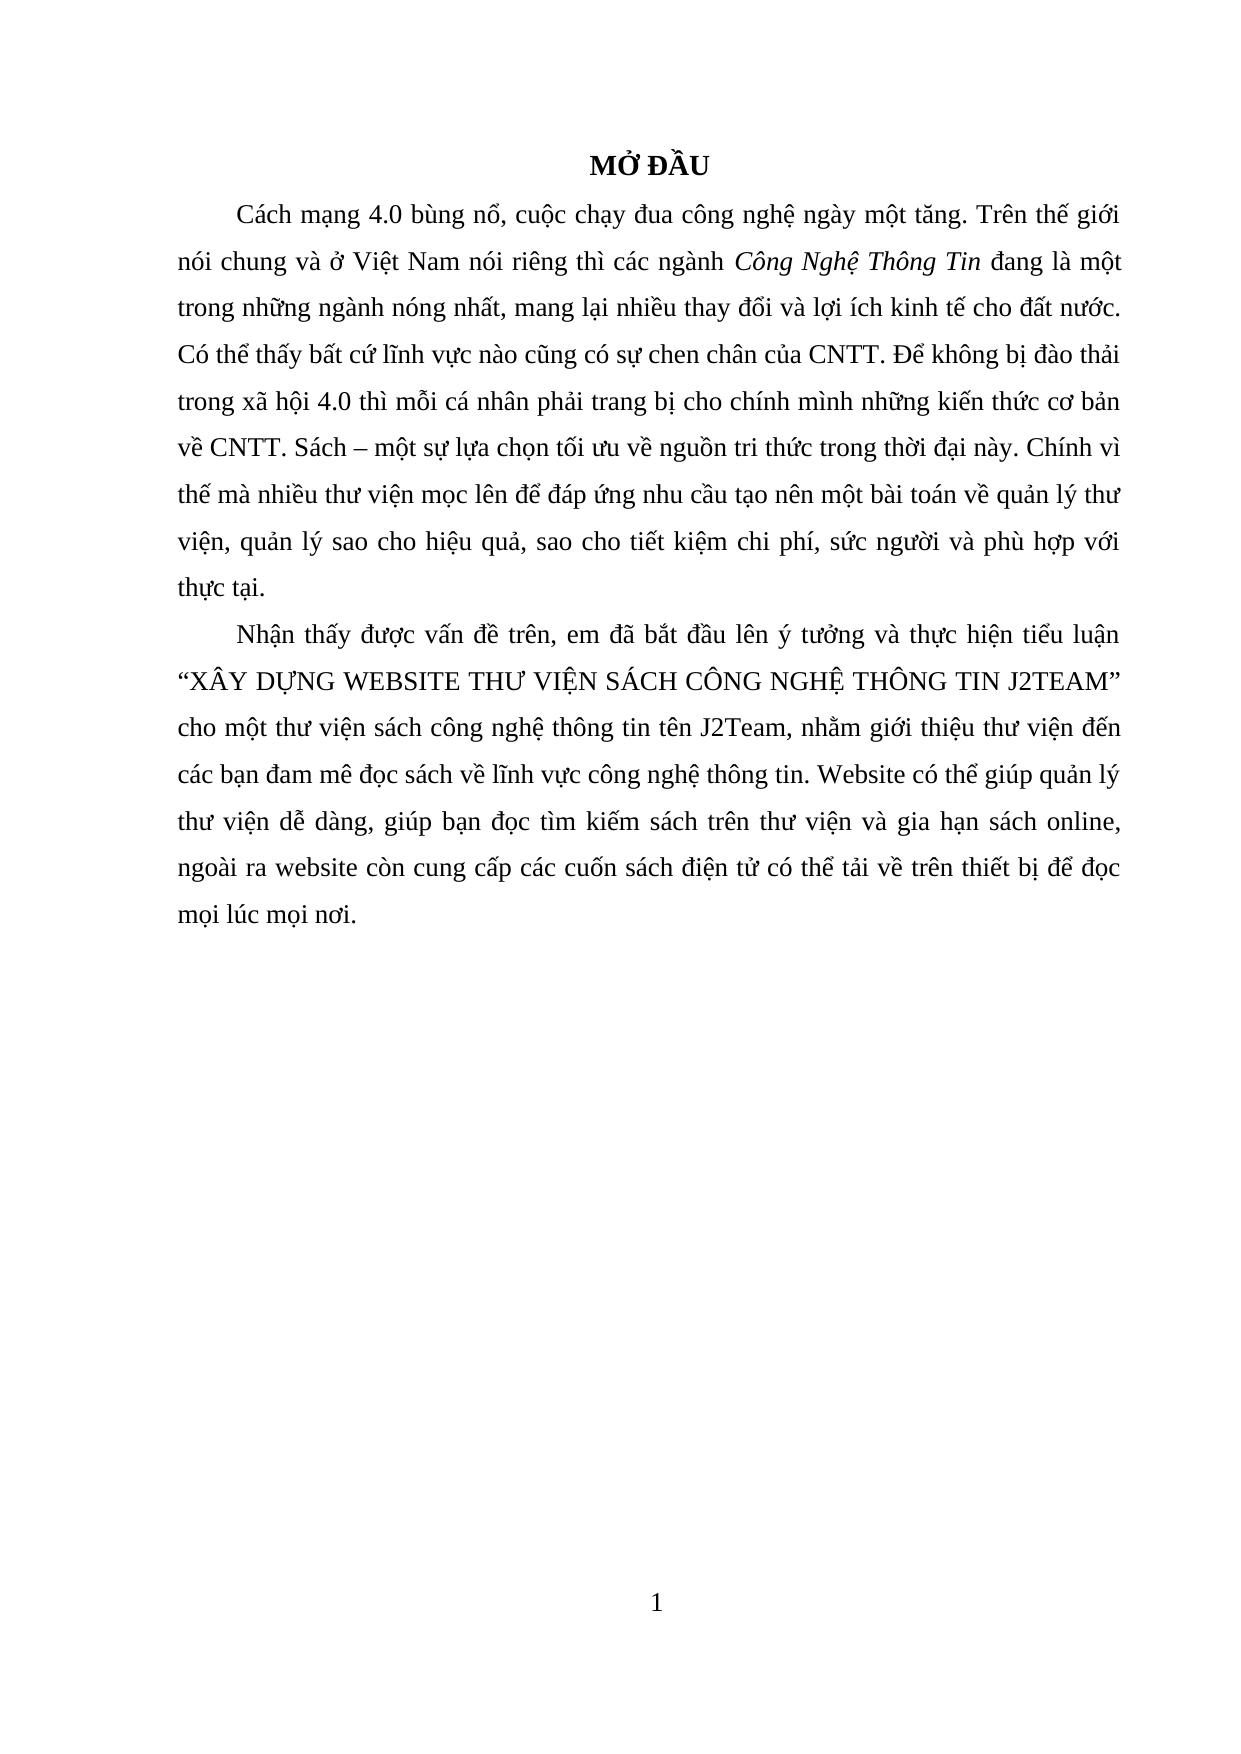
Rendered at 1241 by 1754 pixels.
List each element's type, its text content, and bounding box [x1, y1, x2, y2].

text MỞ ĐẦU [177, 148, 1122, 181]
text Cách mạng 4.0 bùng nổ, cuộc chạy đua công nghệ ngày một tăng. Trên thế giới nói chung và ở Việt Nam nói riêng thì các ngành Công Nghệ Thông Tin đang là một trong những ngành nóng nhất, mang lại nhiều thay đổi và lợi ích kinh tế cho đất nước. Có thể thấy bất cứ lĩnh vực nào cũng có sự chen chân của CNTT. Để không bị đào thải trong xã hội 4.0 thì mỗi cá nhân phải trang bị cho chính mình những kiến thức cơ bản về CNTT. Sách – một sự lựa chọn tối ưu về nguồn tri thức trong thời đại này. Chính vì thế mà nhiều thư viện mọc lên để đáp ứng nhu cầu tạo nên một bài toán về quản lý thư viện, quản lý sao cho hiệu quả, sao cho tiết kiệm chi phí, sức người và phù hợp với thực tại. [177, 198, 1122, 602]
text Nhận thấy được vấn đề trên, em đã bắt đầu lên ý tưởng và thực hiện tiểu luận “XÂY DỰNG WEBSITE THƯ VIỆN SÁCH CÔNG NGHỆ THÔNG TIN J2TEAM” cho một thư viện sách công nghệ thông tin tên J2Team, nhằm giới thiệu thư viện đến các bạn đam mê đọc sách về lĩnh vực công nghệ thông tin. Website có thể giúp quản lý thư viện dễ dàng, giúp bạn đọc tìm kiếm sách trên thư viện và gia hạn sách online, ngoài ra website còn cung cấp các cuốn sách điện tử có thể tải về trên thiết bị để đọc mọi lúc mọi nơi. [177, 618, 1122, 929]
